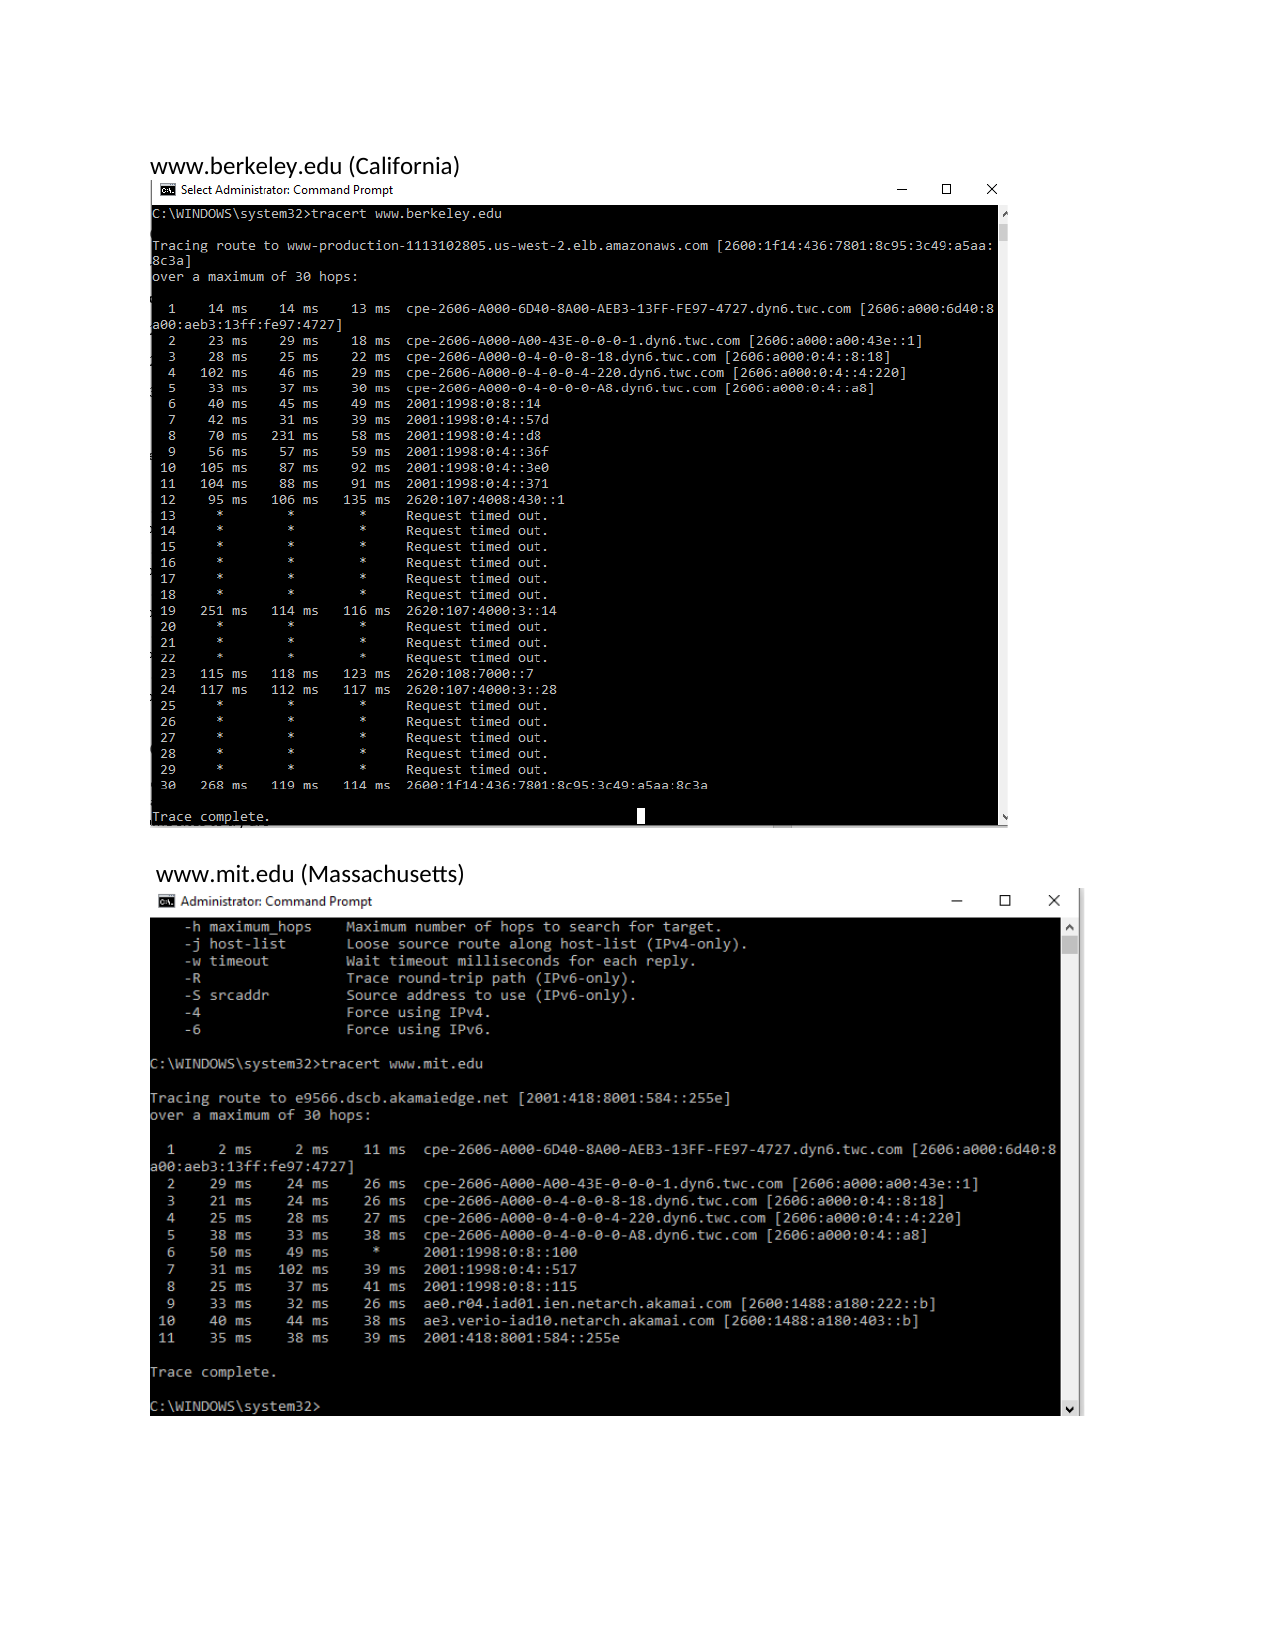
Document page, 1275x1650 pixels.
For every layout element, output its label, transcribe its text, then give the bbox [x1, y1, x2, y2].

text www.berkeley.edu (California) [150, 150, 1125, 181]
picture [150, 888, 1085, 1416]
picture [150, 180, 1008, 828]
text www.mit.edu (Massachusetts) [150, 858, 1125, 889]
